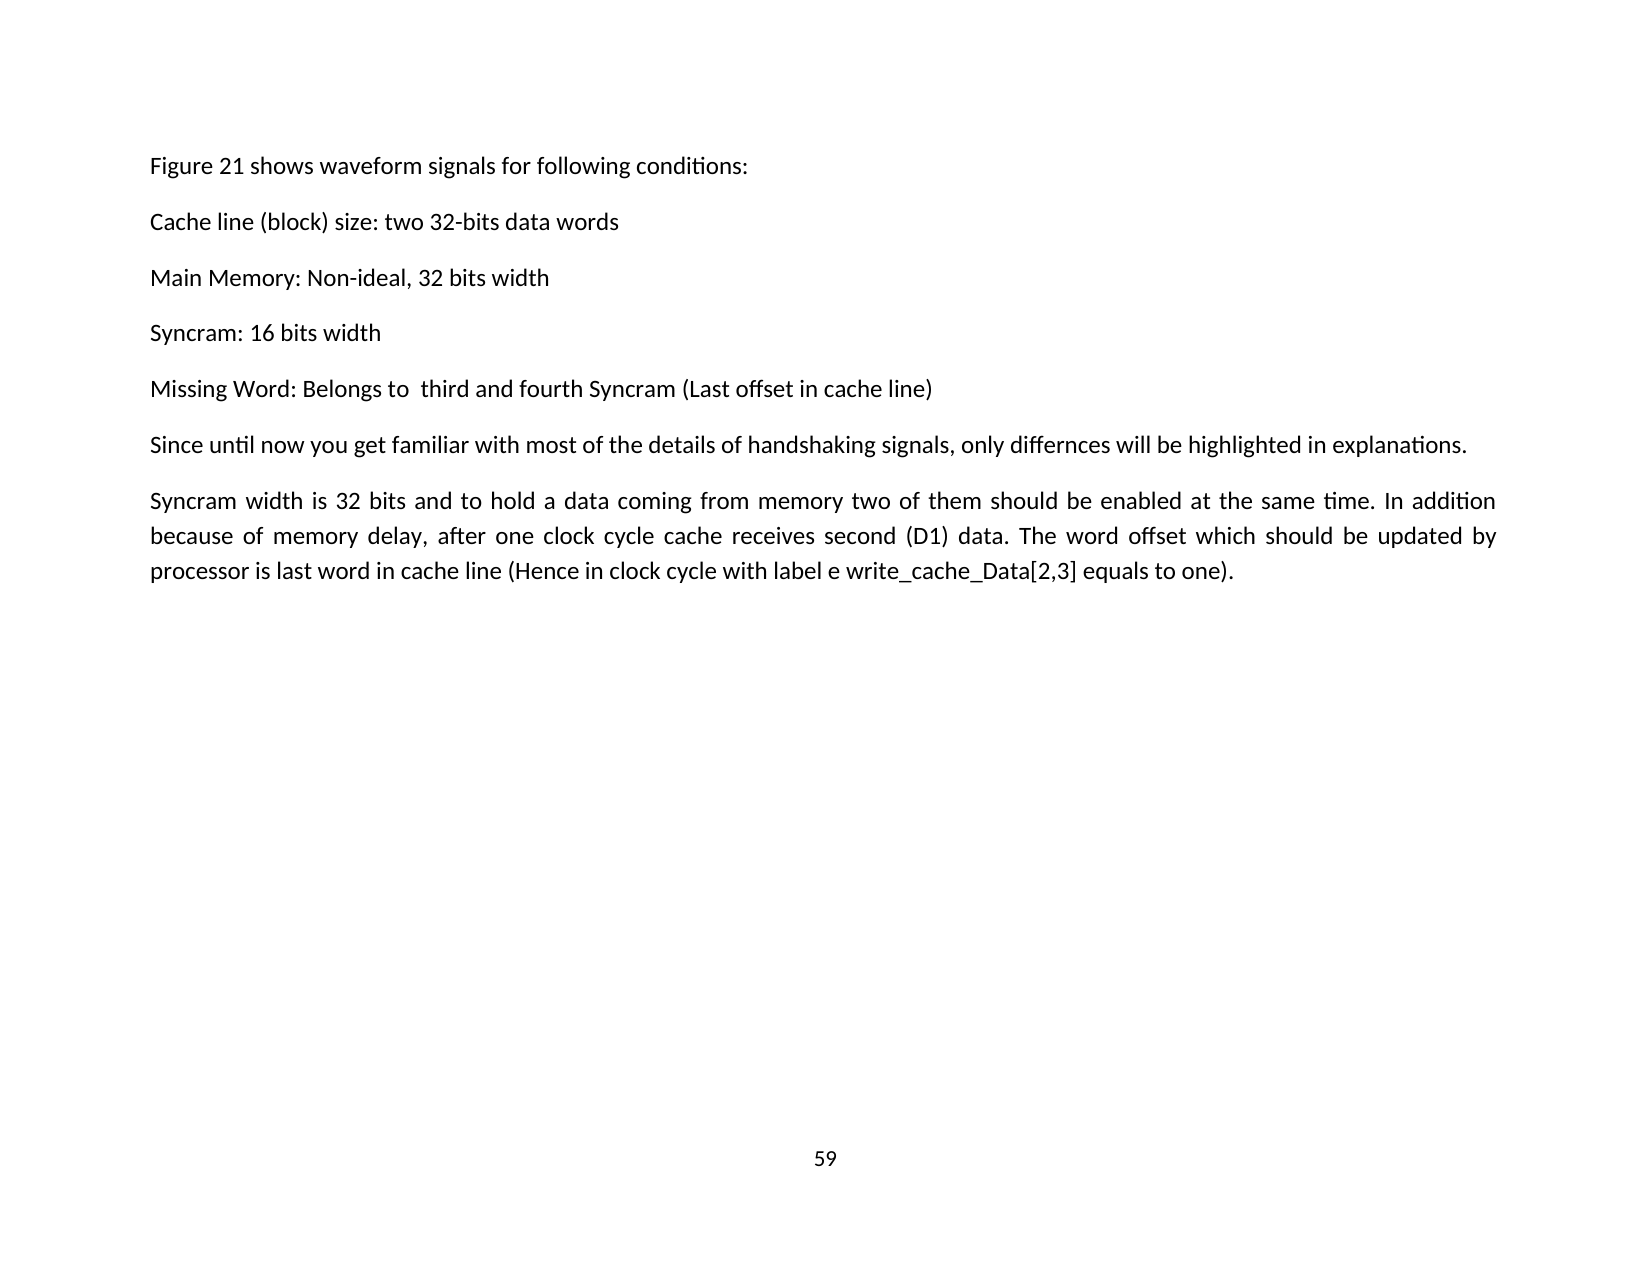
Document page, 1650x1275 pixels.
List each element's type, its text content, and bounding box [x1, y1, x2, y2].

text Missing Word: Belongs to third and fourth Syncram (Last offset in cache line) [150, 373, 1500, 404]
text Main Memory: Non-ideal, 32 bits width [150, 262, 1500, 292]
text Syncram width is 32 bits and to hold a data coming from memory two of them should be enabled at the same time. In addition because of memory delay, after one clock cycle cache receives second (D1) data. The word offset which should be updated by processor is last word in cache line (Hence in clock cycle with label e write_cache_Data[2,3] equals to one). [150, 485, 1500, 586]
text Syncram: 16 bits width [150, 317, 1500, 348]
text Cache line (block) size: two 32-bits data words [150, 206, 1500, 236]
text Figure 21 shows waveform signals for following conditions: [150, 150, 1500, 181]
text Since until now you get familiar with most of the details of handshaking signals, only differnces will be highlighted in explanations. [150, 429, 1500, 460]
